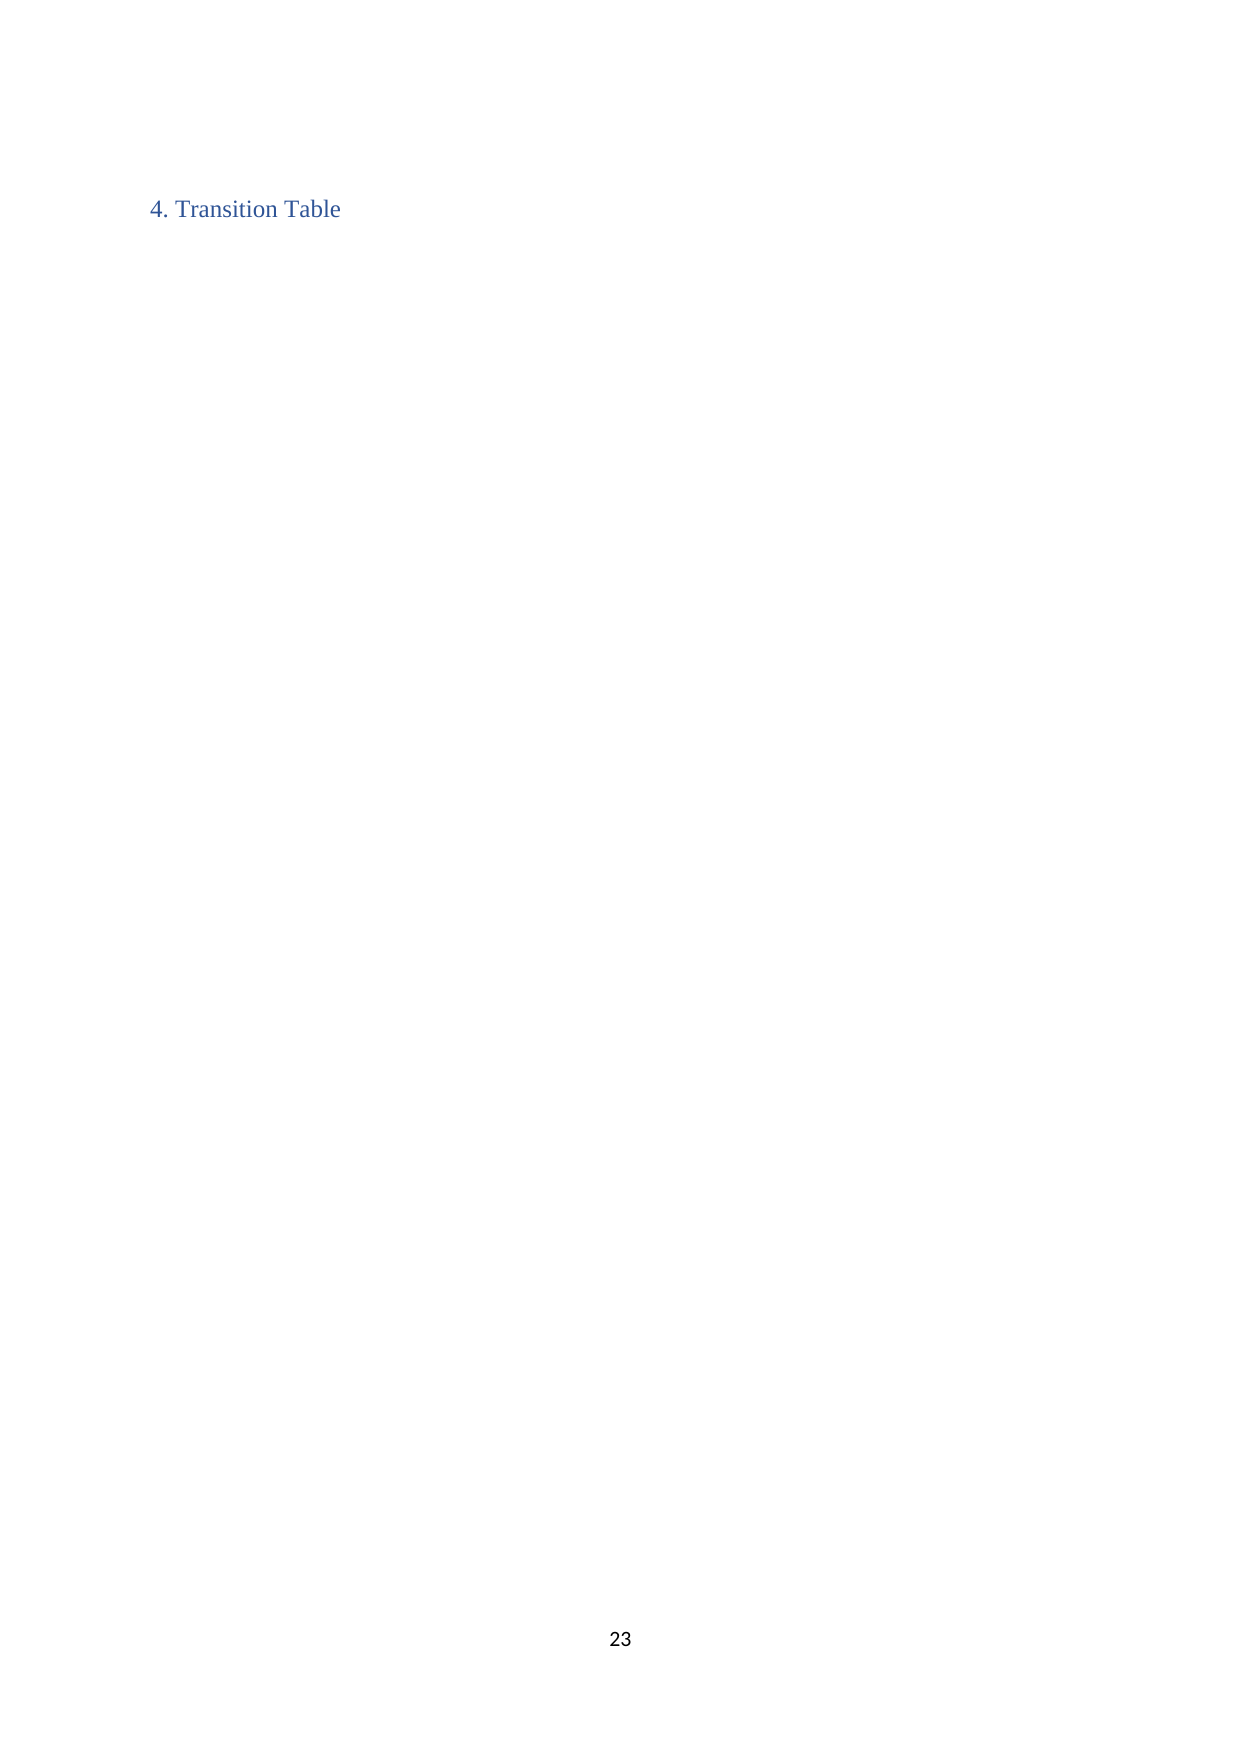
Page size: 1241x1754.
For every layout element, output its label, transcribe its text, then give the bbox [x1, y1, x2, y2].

subtitle 4. Transition Table [150, 194, 1090, 223]
